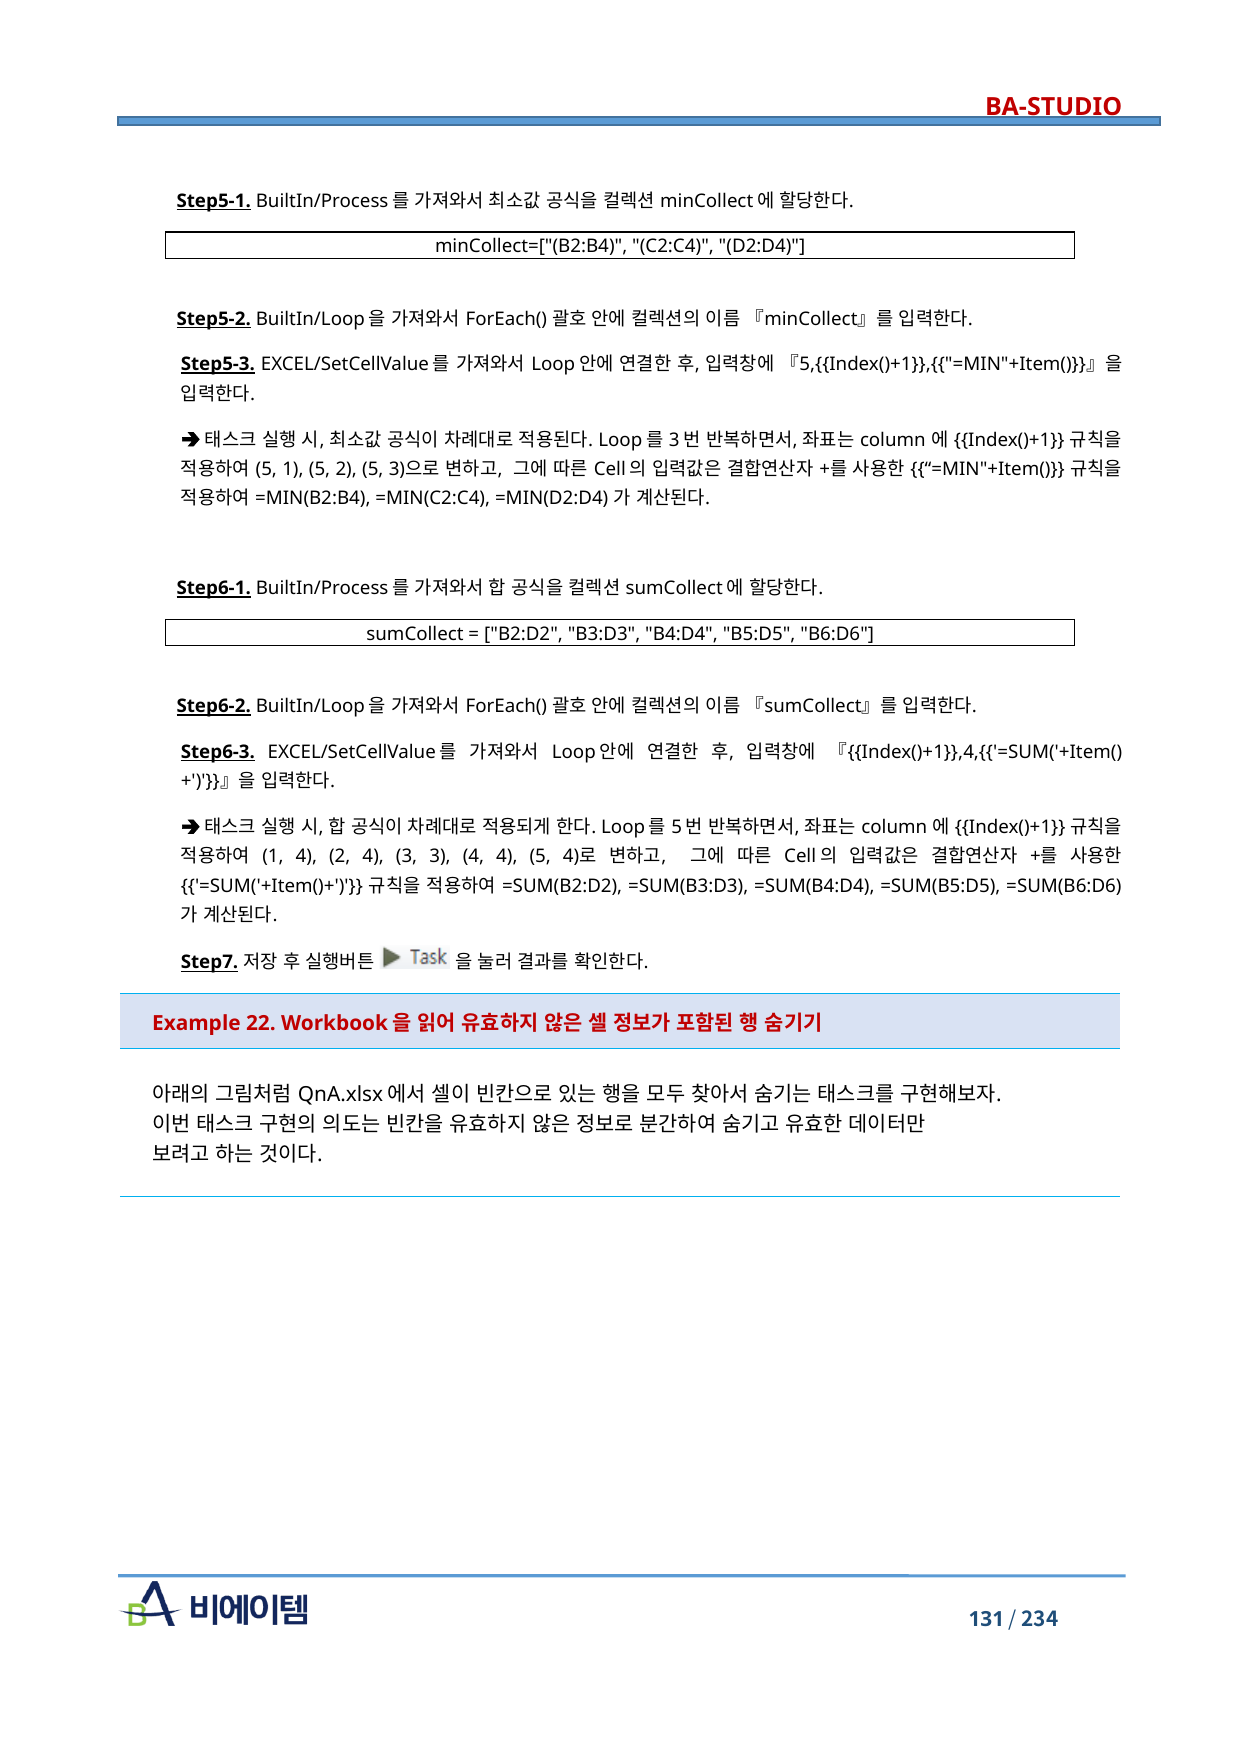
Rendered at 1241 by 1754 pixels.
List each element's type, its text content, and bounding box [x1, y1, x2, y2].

text Step5-2. BuiltIn/Loop을 가져와서 ForEach() 괄호 안에 컬렉션의 이름 『minCollect』를 입력한다. [139, 303, 1122, 330]
text Step6-2. BuiltIn/Loop을 가져와서 ForEach() 괄호 안에 컬렉션의 이름 『sumCollect』를 입력한다. [139, 691, 1122, 718]
text Step5-1. BuiltIn/Process를 가져와서 최소값 공식을 컬렉션 minCollect에 할당한다. [139, 185, 1122, 213]
picture [118, 1581, 308, 1626]
text Step7. 저장 후 실행버튼 을 눌러 결과를 확인한다. [181, 946, 1122, 974]
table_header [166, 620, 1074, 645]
text Step6-3. EXCEL/SetCellValue를 가져와서 Loop안에 연결한 후, 입력창에 『{{Index()+1}},4,{{'=SUM('+Item()+')'}}』을 입력한다. [181, 737, 1122, 793]
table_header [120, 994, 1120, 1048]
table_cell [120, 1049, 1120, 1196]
text Step5-3. EXCEL/SetCellValue를 가져와서 Loop안에 연결한 후, 입력창에 『5,{{Index()+1}},{{"=MIN"+Item()}}』을 입력한다. [181, 349, 1122, 406]
text Step6-1. BuiltIn/Process를 가져와서 합 공식을 컬렉션 sumCollect에 할당한다. [139, 573, 1122, 600]
text 태스크 실행 시, 합 공식이 차례대로 적용되게 한다. Loop를 5번 반복하면서, 좌표는 column 에 {{Index()+1}} 규칙을 적용하여 (1, 4), (2, 4), (3, 3), (4, 4), (5, 4)로 변하고, 그에 따른 Cell의 입력값은 결합연산자 +를 사용한 {{'=SUM('+Item()+')'}} 규칙을 적용하여 =SUM(B2:D2), =SUM(B3:D3), =SUM(B4:D4), =SUM(B5:D5), =SUM(B6:D6) 가 계산된다. [181, 812, 1122, 927]
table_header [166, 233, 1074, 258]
text 태스크 실행 시, 최소값 공식이 차례대로 적용된다. Loop를 3번 반복하면서, 좌표는 column 에 {{Index()+1}} 규칙을 적용하여 (5, 1), (5, 2), (5, 3)으로 변하고, 그에 따른 Cell의 입력값은 결합연산자 +를 사용한 {{“=MIN"+Item()}} 규칙을 적용하여 =MIN(B2:B4), =MIN(C2:C4), =MIN(D2:D4) 가 계산된다. [181, 424, 1122, 510]
picture [379, 945, 450, 969]
